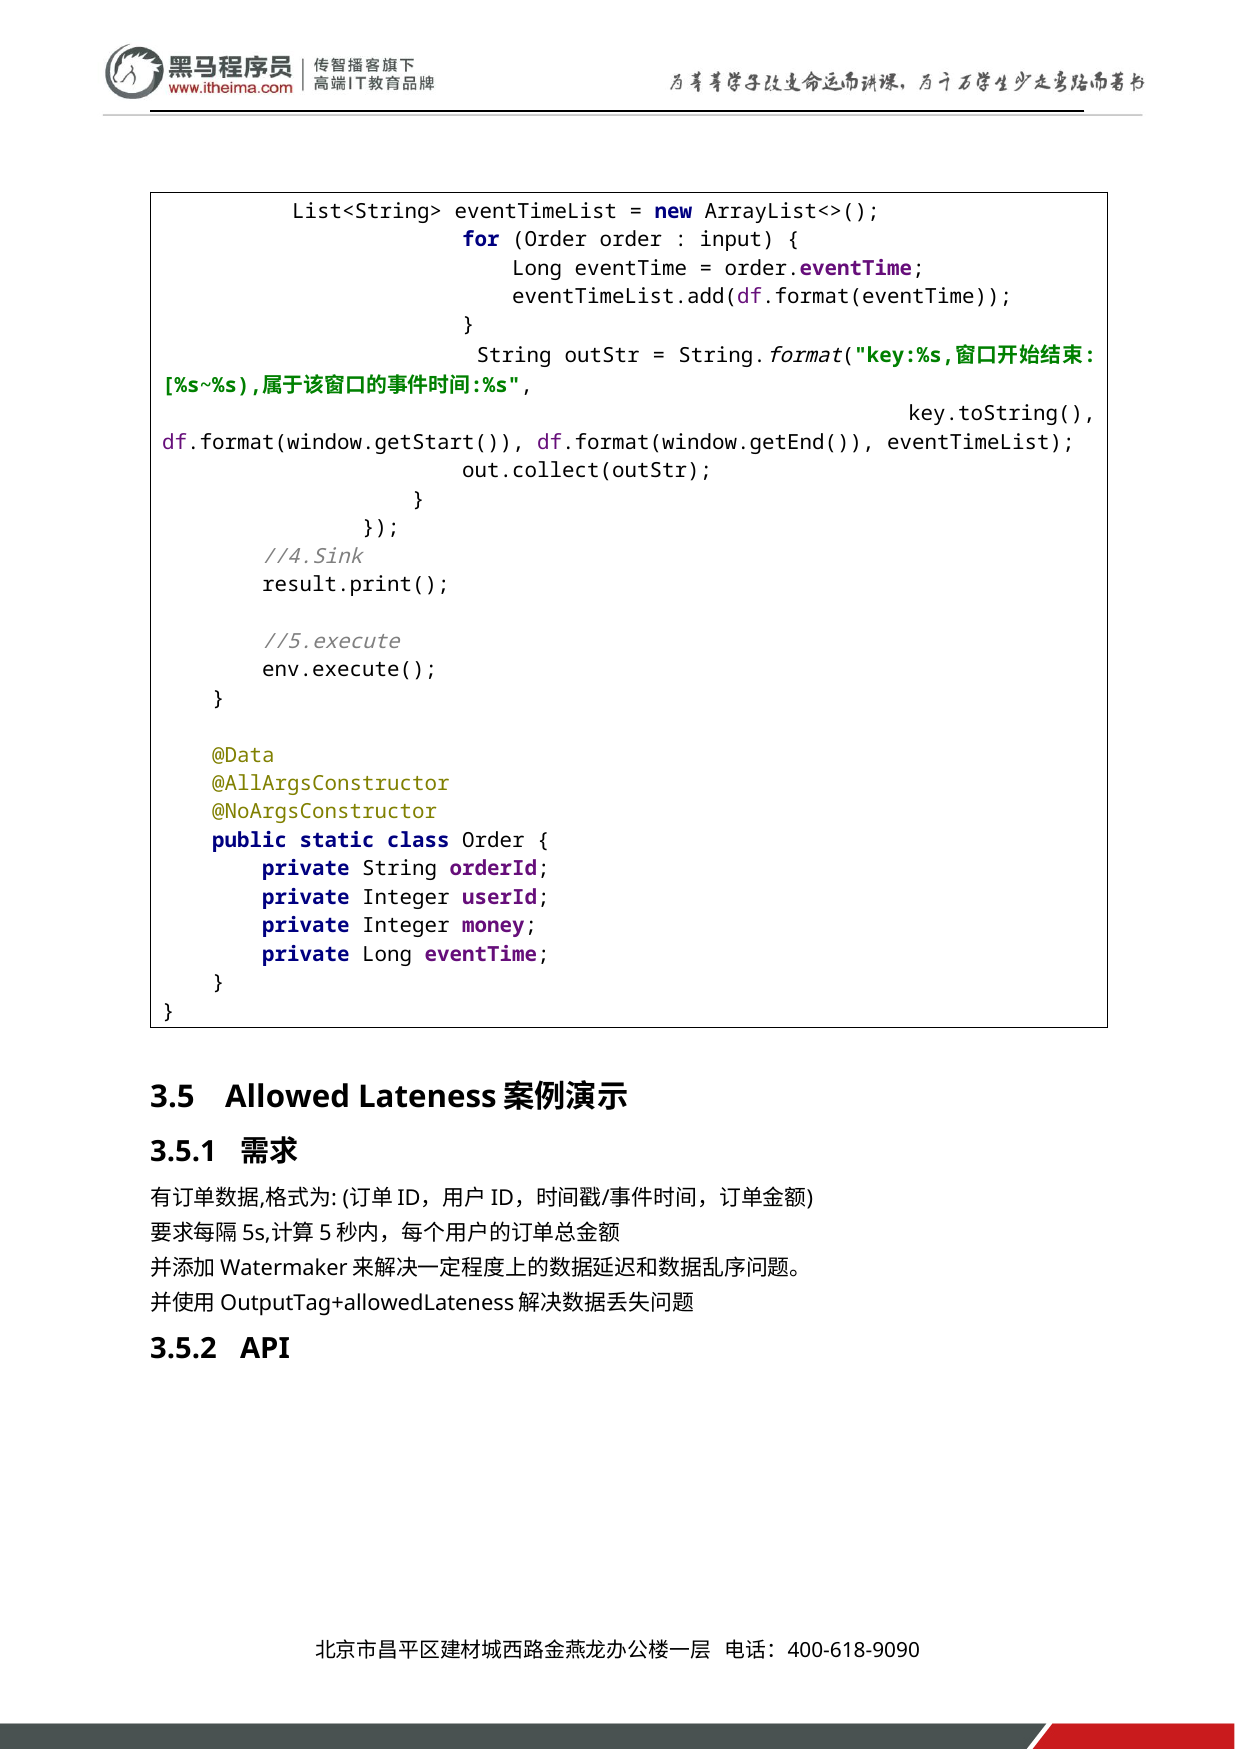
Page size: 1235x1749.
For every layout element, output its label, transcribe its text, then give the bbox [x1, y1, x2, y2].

text 并添加Watermaker来解决一定程度上的数据延迟和数据乱序问题。 [150, 1250, 1084, 1282]
subtitle API [150, 1327, 1084, 1367]
picture [0, 1664, 1235, 1749]
subtitle 需求 [150, 1127, 1084, 1170]
text 有订单数据,格式为: (订单ID，用户ID，时间戳/事件时间，订单金额) [150, 1180, 1084, 1212]
text 要求每隔5s,计算5秒内，每个用户的订单总金额 [150, 1215, 1084, 1247]
text 并使用OutputTag+allowedLateness解决数据丢失问题 [150, 1285, 1084, 1317]
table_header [151, 193, 1107, 1027]
picture [0, 0, 1235, 123]
subtitle Allowed Lateness案例演示 [150, 1072, 1084, 1117]
